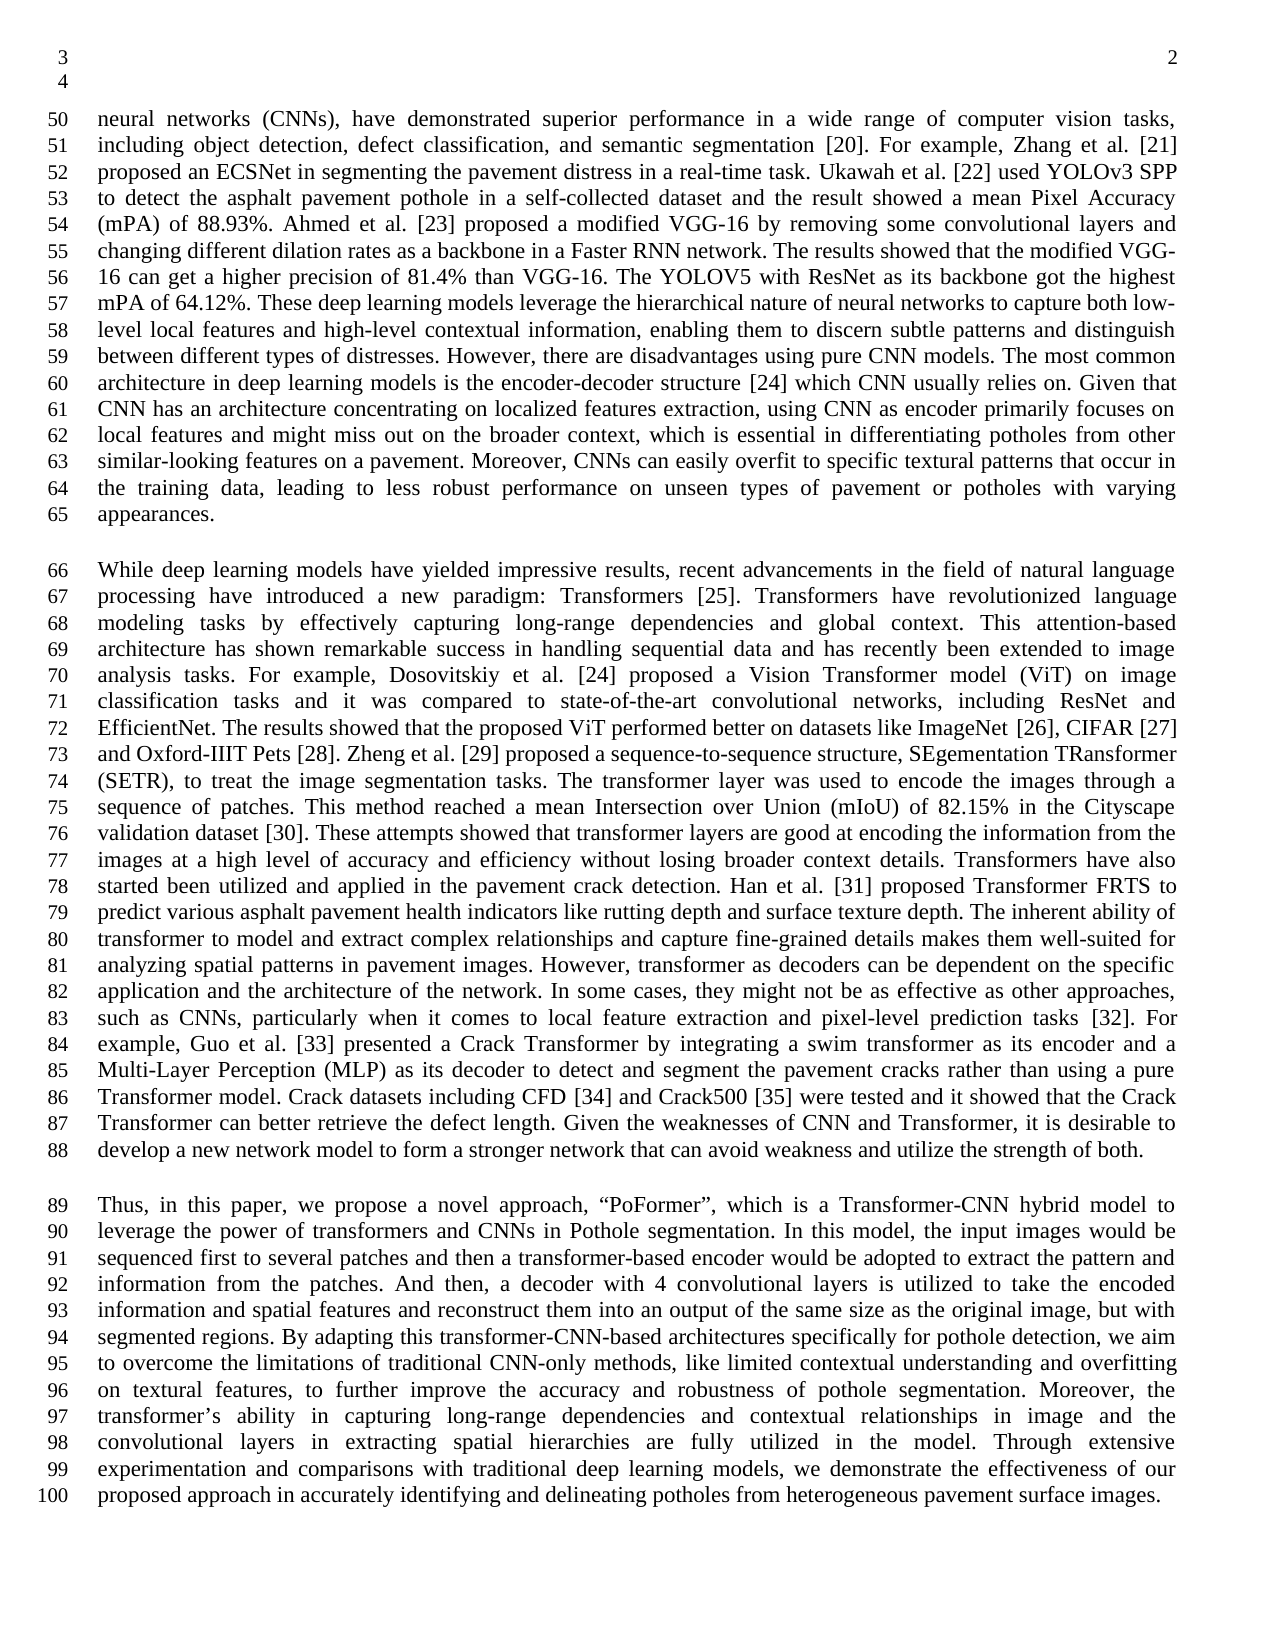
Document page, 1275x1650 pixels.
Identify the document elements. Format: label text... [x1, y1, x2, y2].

text Thus, in this paper, we propose a novel approach, “PoFormer”, which is a Transformer-CNN hybrid model to leverage the power of transformers and CNNs in Pothole segmentation. In this model, the input images would be sequenced first to several patches and then a transformer-based encoder would be adopted to extract the pattern and information from the patches. And then, a decoder with 4 convolutional layers is utilized to take the encoded information and spatial features and reconstruct them into an output of the same size as the original image, but with segmented regions. By adapting this transformer-CNN-based architectures specifically for pothole detection, we aim to overcome the limitations of traditional CNN-only methods, like limited contextual understanding and overfitting on textural features, to further improve the accuracy and robustness of pothole segmentation. Moreover, the transformer’s ability in capturing long-range dependencies and contextual relationships in image and the convolutional layers in extracting spatial hierarchies are fully utilized in the model. Through extensive experimentation and comparisons with traditional deep learning models, we demonstrate the effectiveness of our proposed approach in accurately identifying and delineating potholes from heterogeneous pavement surface images. [97, 1191, 1177, 1507]
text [97, 105, 1177, 527]
text While deep learning models have yielded impressive results, recent advancements in the field of natural language processing have introduced a new paradigm: Transformers [25]. Transformers have revolutionized language modeling tasks by effectively capturing long-range dependencies and global context. This attention-based architecture has shown remarkable success in handling sequential data and has recently been extended to image analysis tasks. For example, Dosovitskiy et al. [24] proposed a Vision Transformer model (ViT) on image classification tasks and it was compared to state-of-the-art convolutional networks, including ResNet and EfficientNet. The results showed that the proposed ViT performed better on datasets like ImageNet [26], CIFAR [27] and Oxford-IIIT Pets [28]. Zheng et al. [29] proposed a sequence-to-sequence structure, SEgementation TRansformer (SETR), to treat the image segmentation tasks. The transformer layer was used to encode the images through a sequence of patches. This method reached a mean Intersection over Union (mIoU) of 82.15% in the Cityscape validation dataset [30]. These attempts showed that transformer layers are good at encoding the information from the images at a high level of accuracy and efficiency without losing broader context details. Transformers have also started been utilized and applied in the pavement crack detection. Han et al. [31] proposed Transformer FRTS to predict various asphalt pavement health indicators like rutting depth and surface texture depth. The inherent ability of transformer to model and extract complex relationships and capture fine-grained details makes them well-suited for analyzing spatial patterns in pavement images. However, transformer as decoders can be dependent on the specific application and the architecture of the network. In some cases, they might not be as effective as other approaches, such as CNNs, particularly when it comes to local feature extraction and pixel-level prediction tasks [32]. For example, Guo et al. [33] presented a Crack Transformer by integrating a swim transformer as its encoder and a Multi-Layer Perception (MLP) as its decoder to detect and segment the pavement cracks rather than using a pure Transformer model. Crack datasets including CFD [34] and Crack500 [35] were tested and it showed that the Crack Transformer can better retrieve the defect length. Given the weaknesses of CNN and Transformer, it is desirable to develop a new network model to form a stronger network that can avoid weakness and utilize the strength of both. [97, 556, 1177, 1162]
